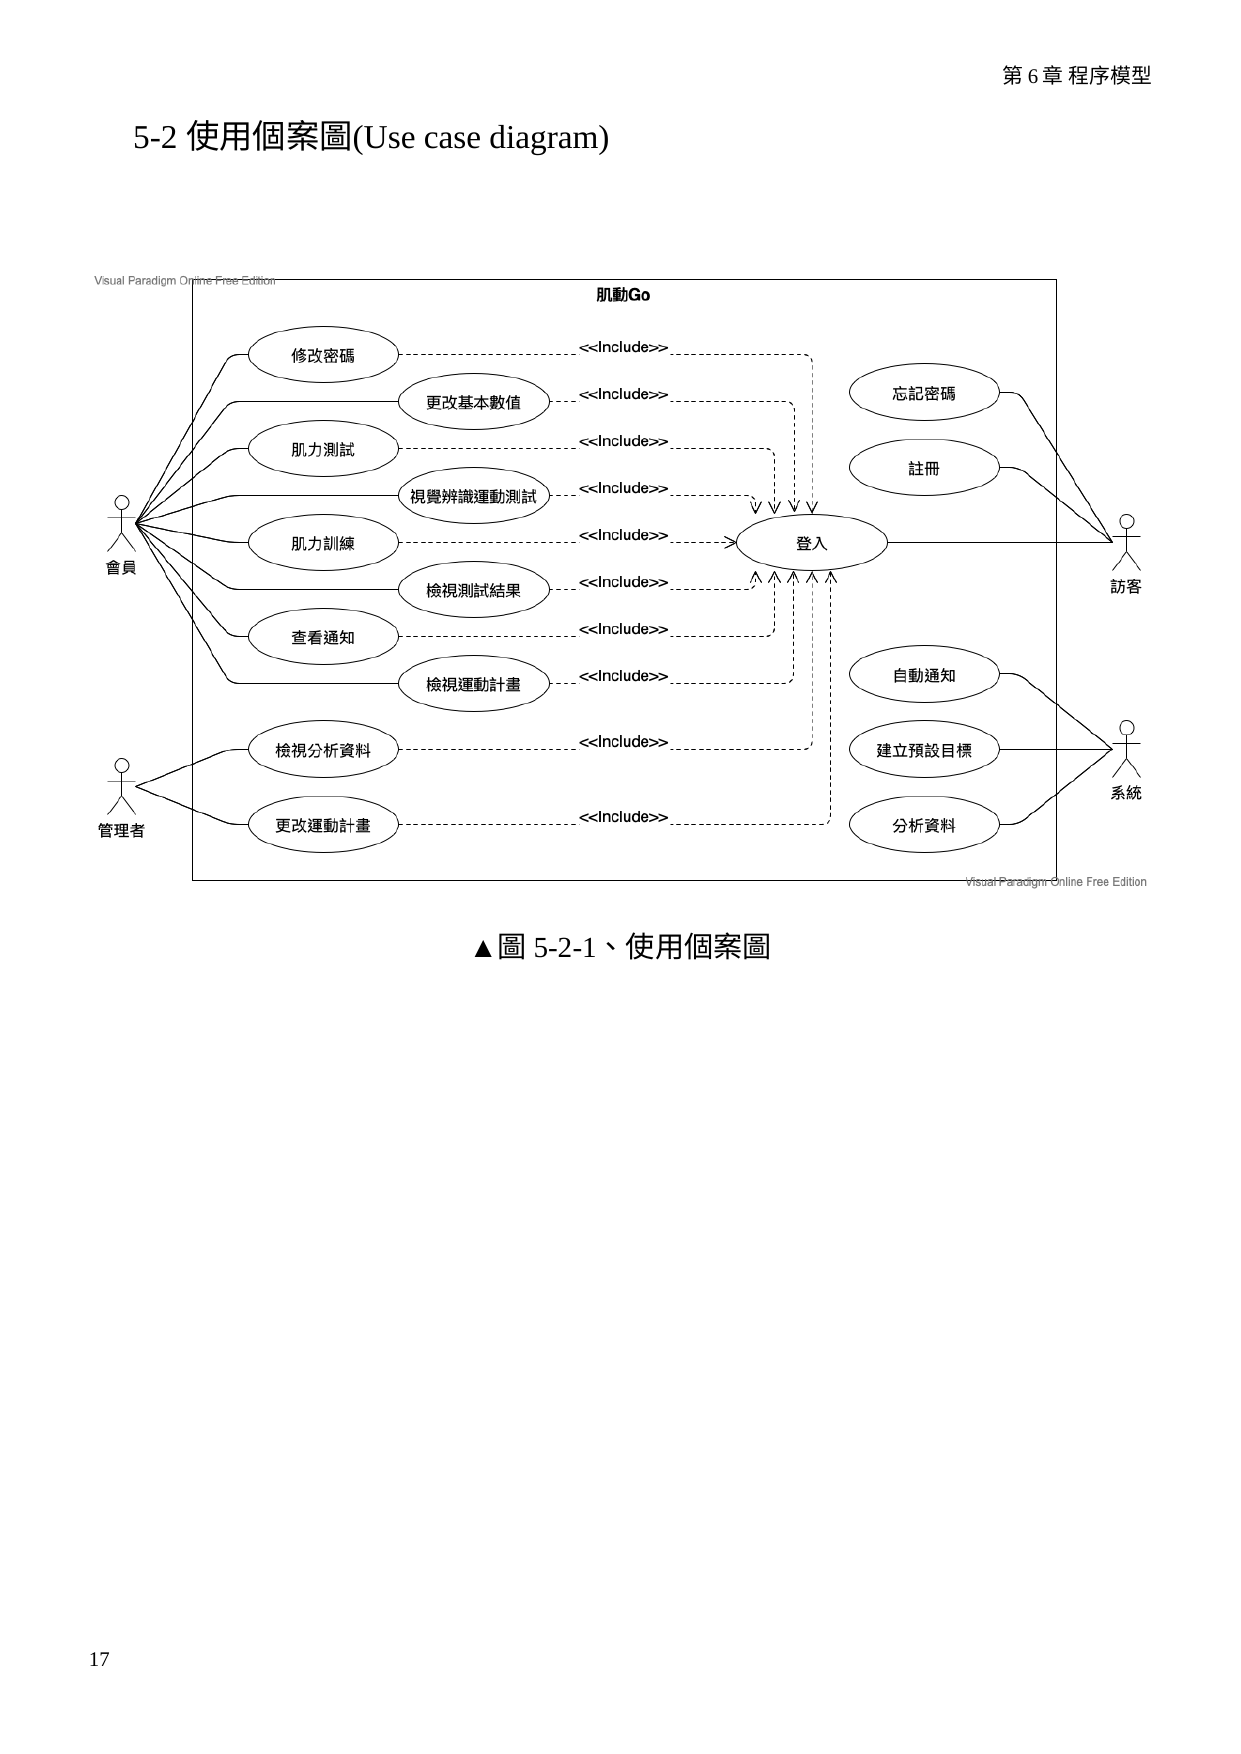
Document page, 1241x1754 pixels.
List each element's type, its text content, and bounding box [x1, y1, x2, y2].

picture [88, 270, 1152, 890]
subtitle 使用個案圖(Use case diagram) [133, 94, 1152, 173]
